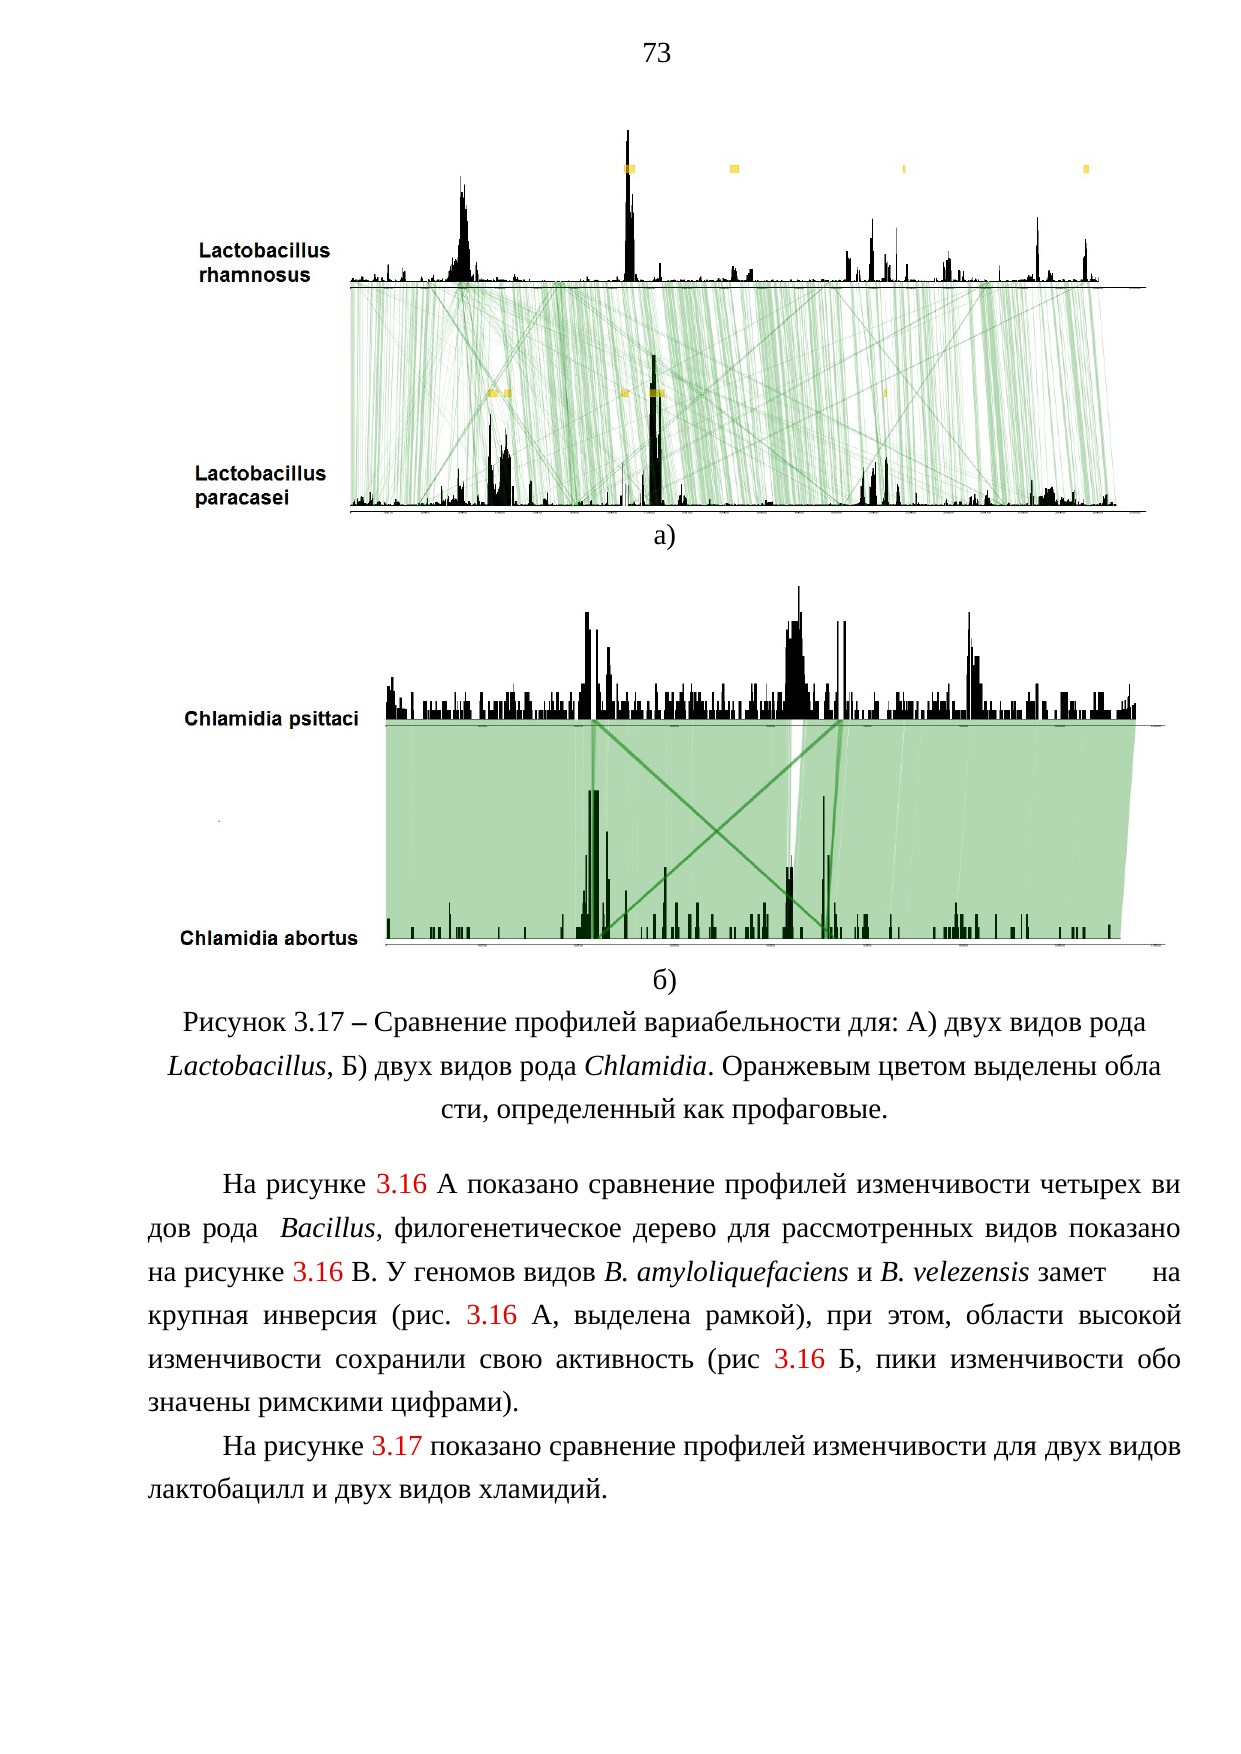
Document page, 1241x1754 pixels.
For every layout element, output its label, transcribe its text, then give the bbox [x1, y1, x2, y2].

text На рисунке 3.17 показано сравнение профилей изменчивости для двух видов лактобацилл и двух видов хламидий. [148, 1428, 1181, 1505]
text Рисунок 3.17 – Сравнение профилей вариабельности для: А) двух видов рода Lactobacillus, Б) двух видов рода Chlamidia. Оранжевым цветом выделены обла­ сти, определенный как профаговые. [147, 1004, 1182, 1125]
picture [180, 586, 1166, 947]
picture [195, 130, 1147, 514]
text а) [147, 517, 1182, 550]
text На рисунке 3.16 А показано сравнение профилей изменчивости четырех ви­ дов рода Bacillus, филогенетическое дерево для рассмотренных видов показано на рисунке 3.16 В. У геномов видов B. amyloliquefaciens и B. velezensis замет­ на крупная инверсия (рис. 3.16 А, выделена рамкой), при этом, области высокой изменчивости сохранили свою активность (рис 3.16 Б, пики изменчивости обо­ значены римскими цифрами). [148, 1167, 1182, 1418]
